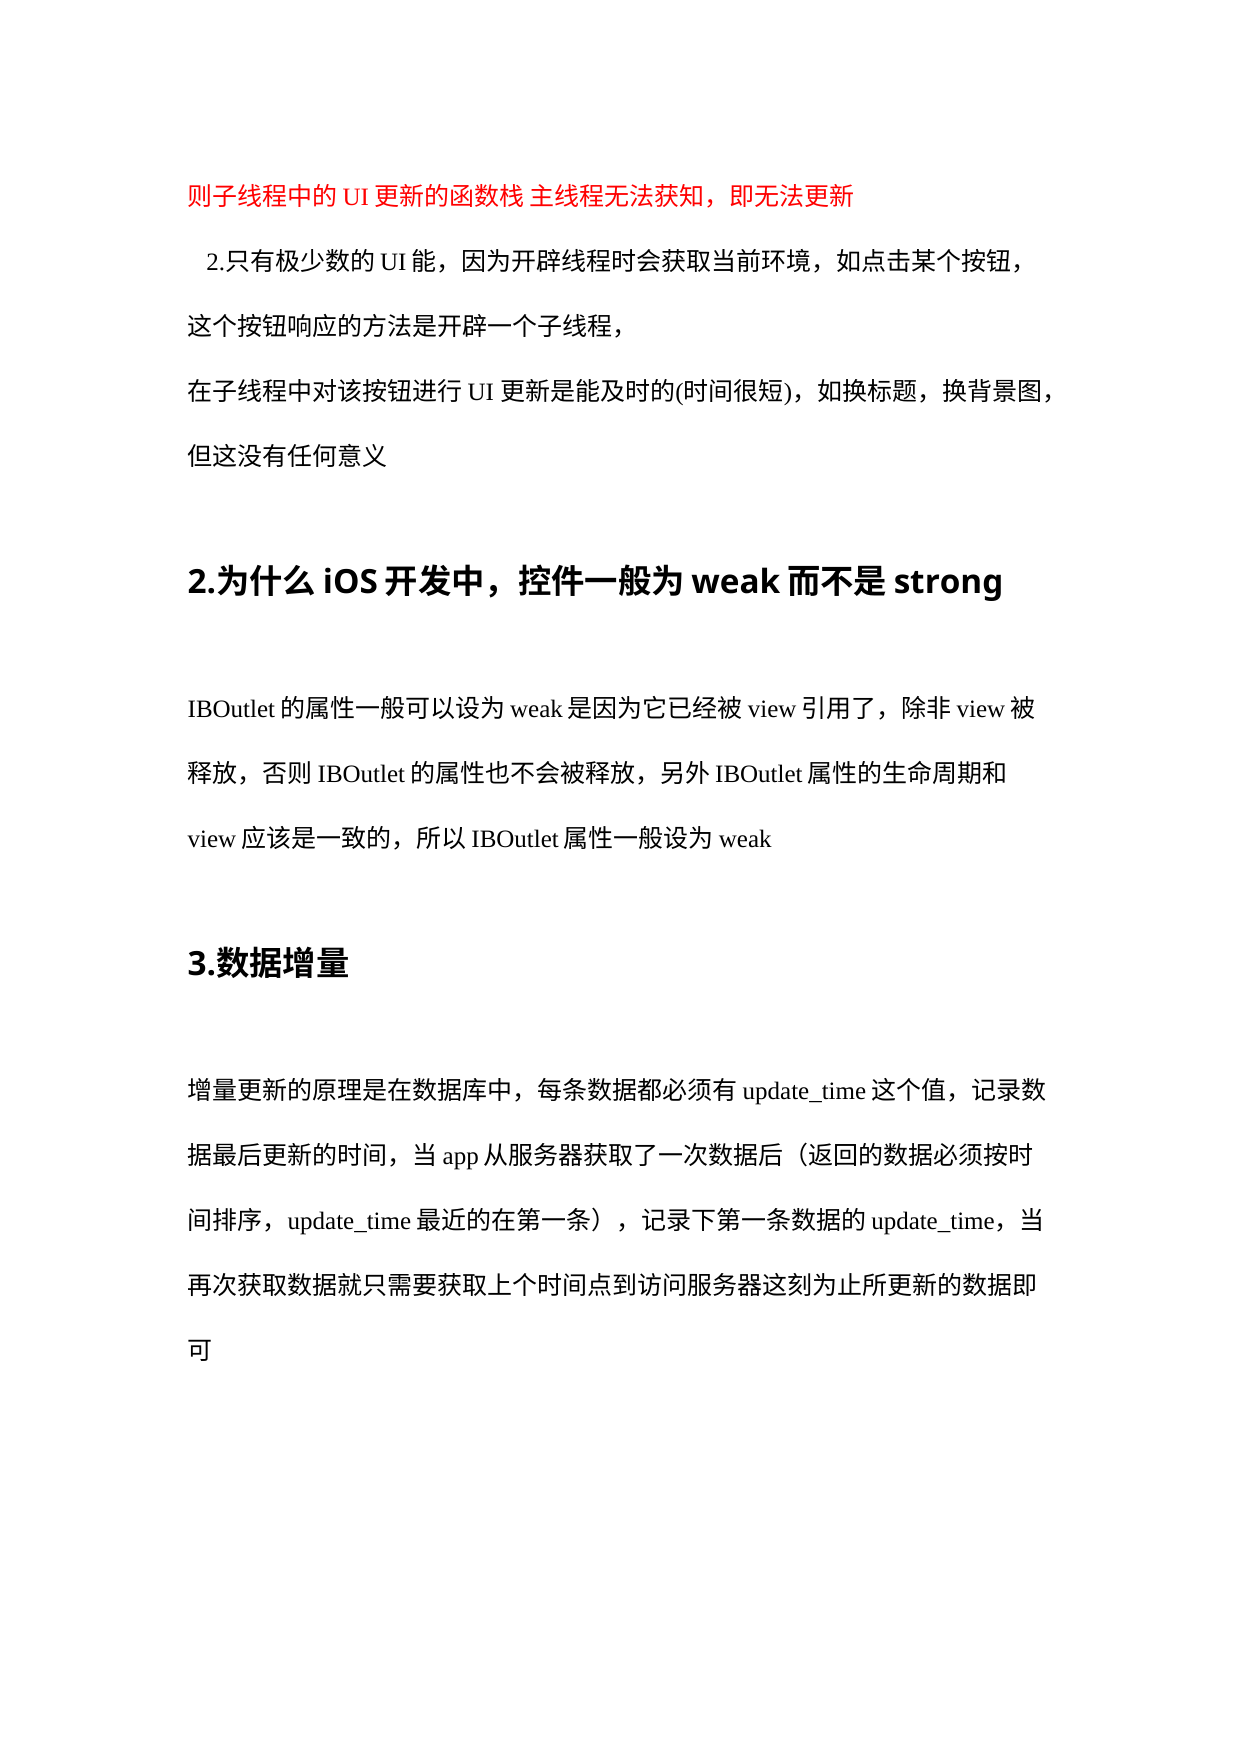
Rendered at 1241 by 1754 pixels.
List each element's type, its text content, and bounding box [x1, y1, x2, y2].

text 则子线程中的UI更新的函数栈 主线程无法获知，即无法更新 2.只有极少数的UI能，因为开辟线程时会获取当前环境，如点击某个按钮，这个按钮响应的方法是开辟一个子线程， [187, 162, 1053, 357]
subtitle 3.数据增量 [187, 928, 1053, 993]
text 增量更新的原理是在数据库中，每条数据都必须有update_time这个值，记录数据最后更新的时间，当app从服务器获取了一次数据后（返回的数据必须按时间排序，update_time最近的在第一条），记录下第一条数据的update_time，当再次获取数据就只需要获取上个时间点到访问服务器这刻为止所更新的数据即可 [187, 1056, 1053, 1381]
text IBOutlet的属性一般可以设为weak是因为它已经被view引用了，除非view被释放，否则IBOutlet的属性也不会被释放，另外IBOutlet属性的生命周期和view应该是一致的，所以IBOutlet属性一般设为weak [187, 674, 1053, 869]
subtitle 2.为什么iOS开发中，控件一般为weak而不是strong [187, 547, 1053, 612]
text 在子线程中对该按钮进行UI 更新是能及时的(时间很短)，如换标题，换背景图，但这没有任何意义 [187, 357, 1053, 487]
